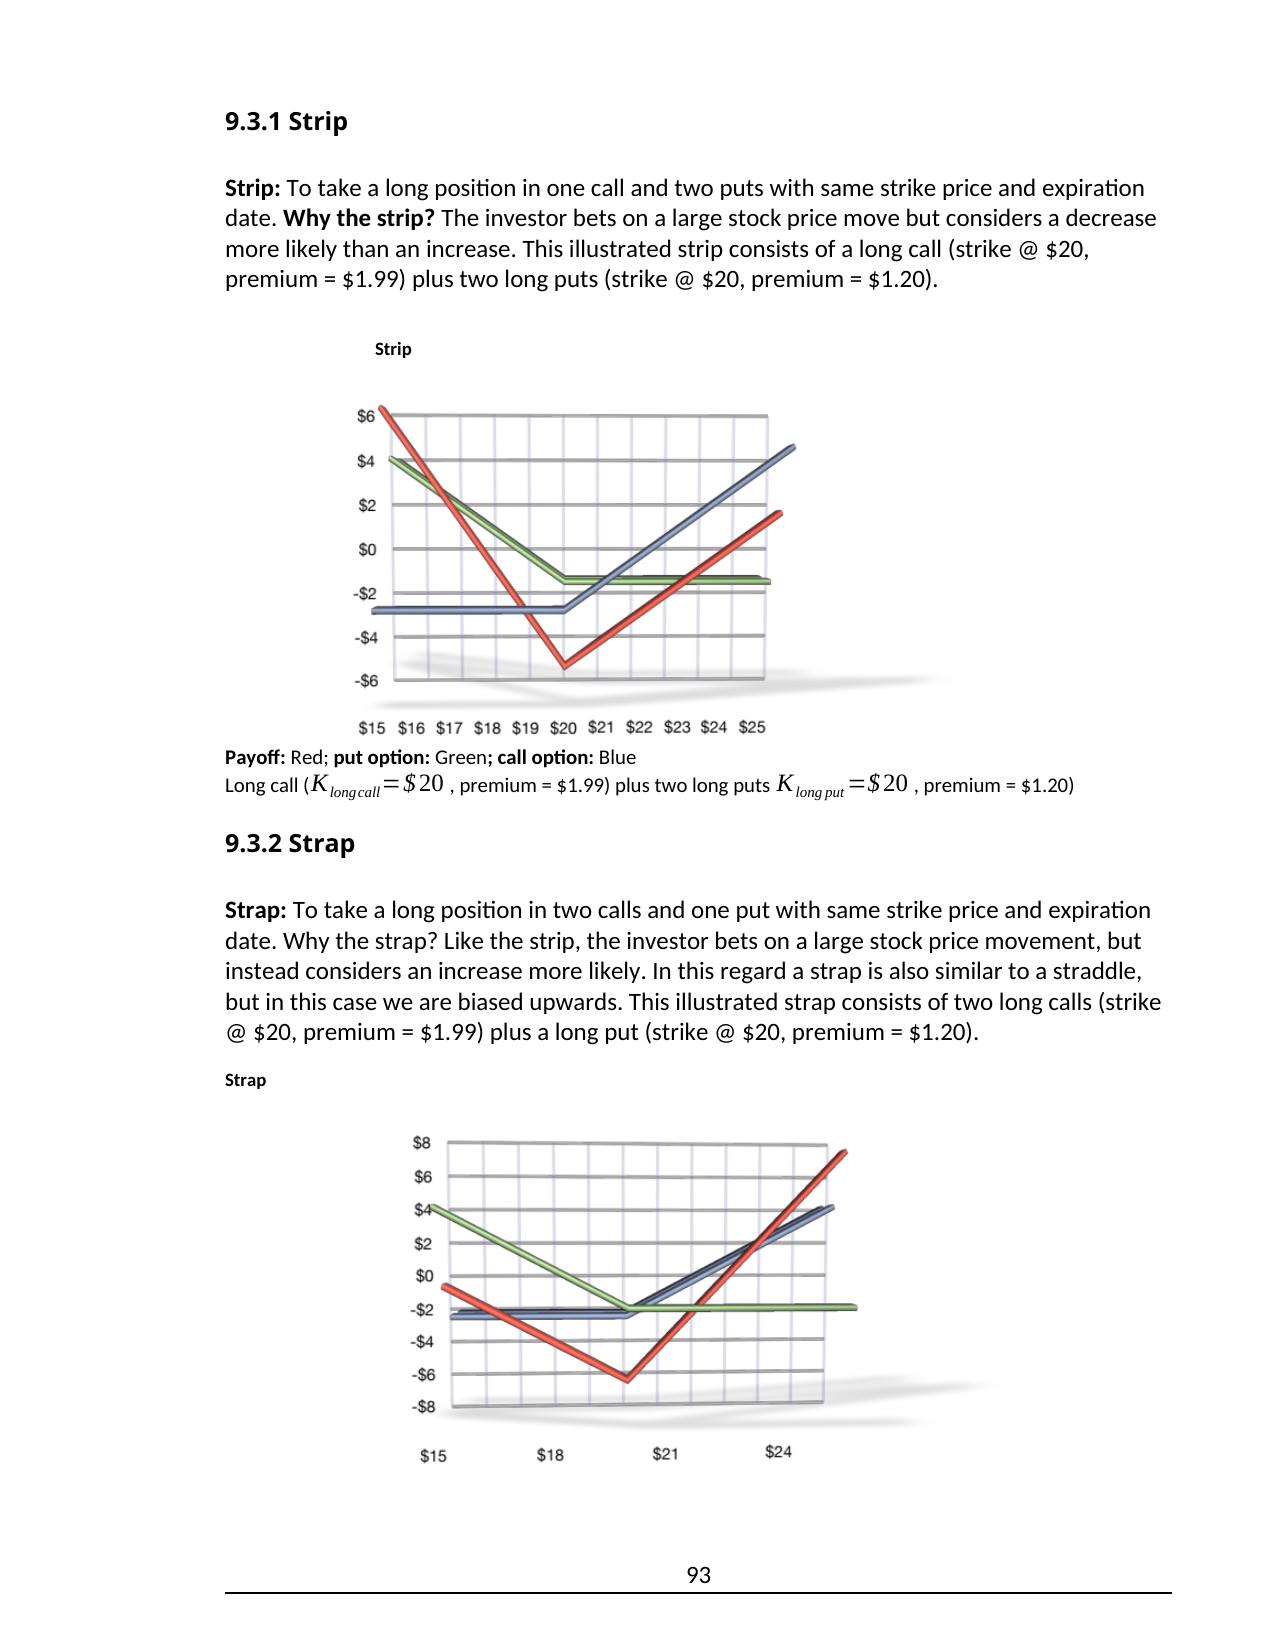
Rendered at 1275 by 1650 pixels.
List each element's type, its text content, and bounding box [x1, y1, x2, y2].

text Strip [375, 337, 1172, 360]
subtitle 9.3.1 Strip [225, 103, 1172, 172]
text Strap: To take a long position in two calls and one put with same strike price and expiration date. Why the strap? Like the strip, the investor bets on a large stock price movement, but instead considers an increase more likely. In this regard a strap is also similar to a straddle, but in this case we are biased upwards. This illustrated strap consists of two long calls (strike @ $20, premium = $1.99) plus a long put (strike @ $20, premium = $1.20). [225, 894, 1172, 1047]
text Payoff: Red; put option: Green; call option: Blue Long call ( , premium = $1.99) plus two long puts , premium = $1.20) [225, 744, 1172, 801]
subtitle 9.3.2 Strap [225, 826, 1172, 894]
text Strap [225, 1068, 1172, 1091]
text Strip: To take a long position in one call and two puts with same strike price and expiration date. Why the strip? The investor bets on a large stock price move but considers a decrease more likely than an increase. This illustrated strip consists of a long call (strike @ $20, premium = $1.99) plus two long puts (strike @ $20, premium = $1.20). [225, 172, 1172, 317]
